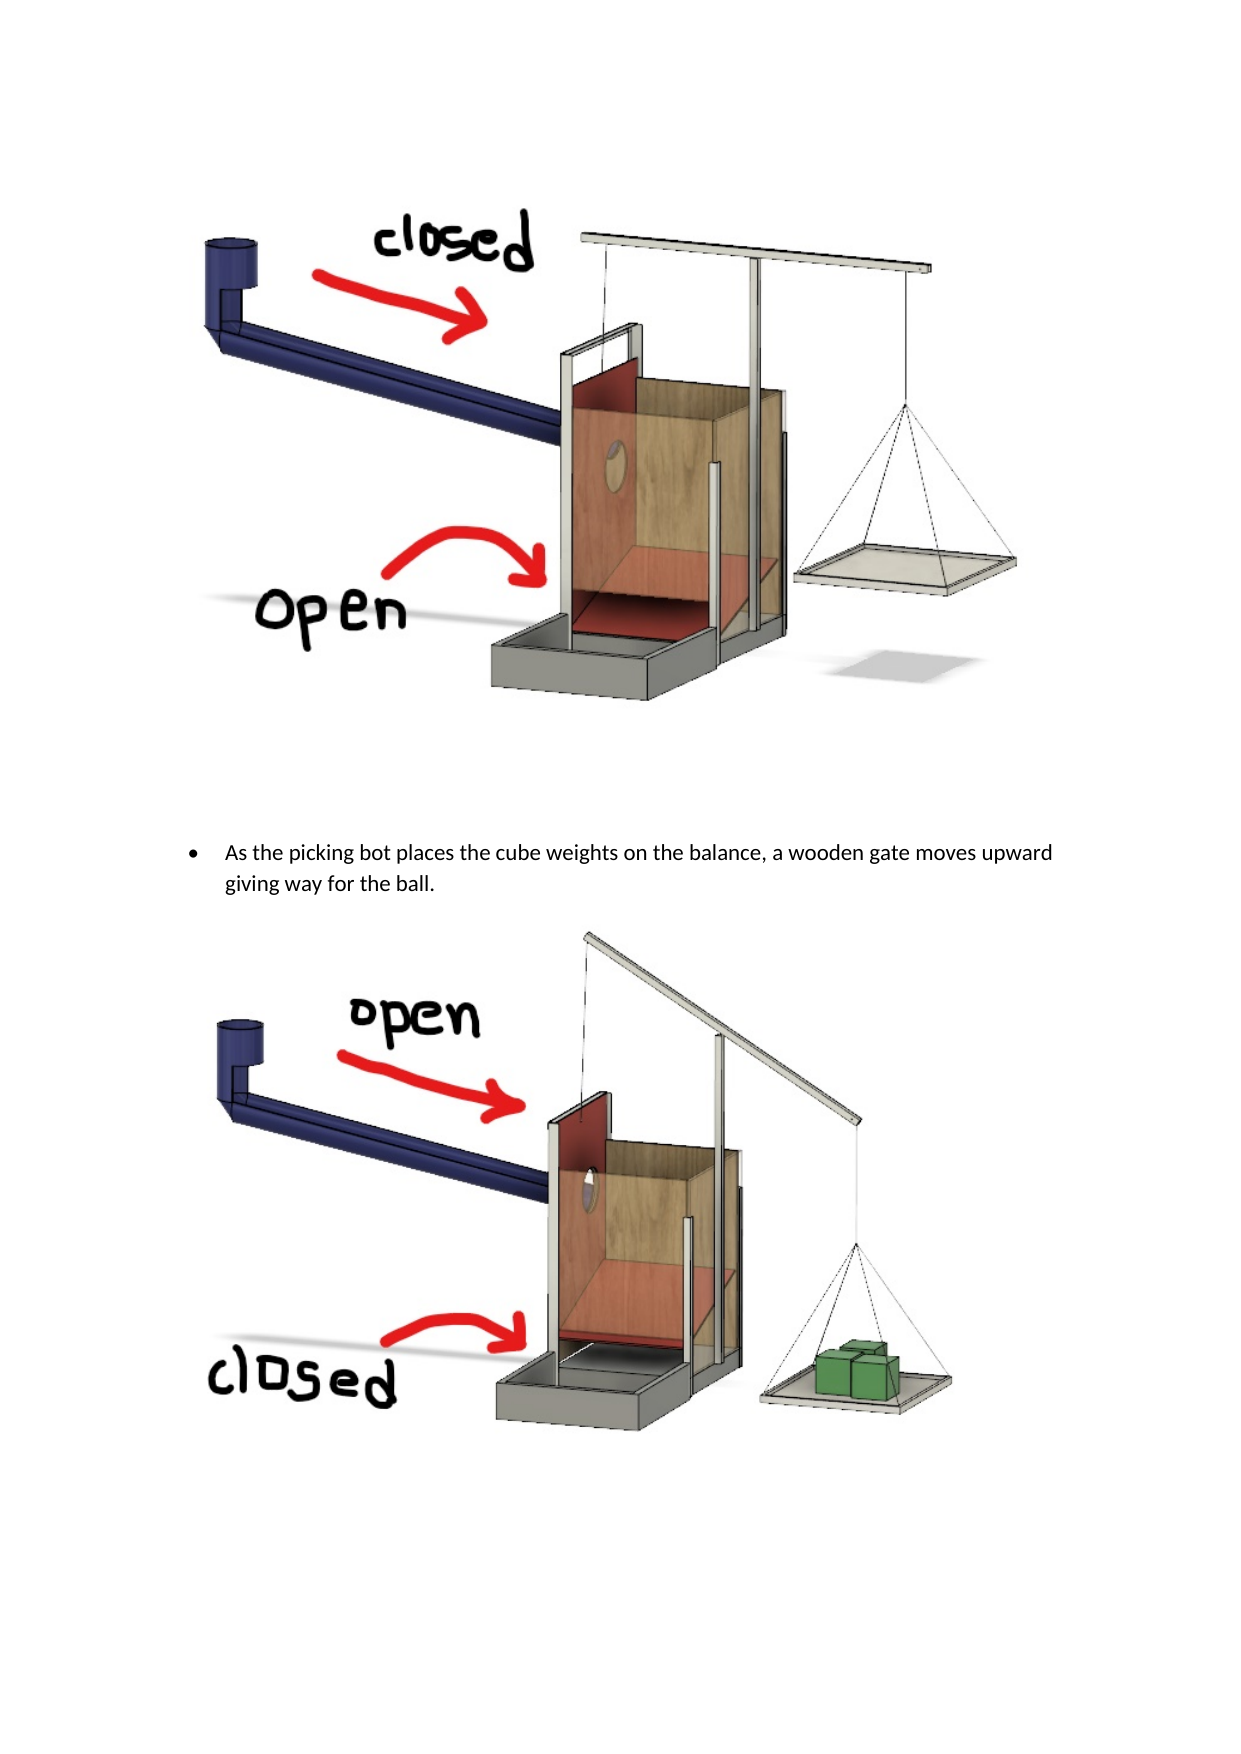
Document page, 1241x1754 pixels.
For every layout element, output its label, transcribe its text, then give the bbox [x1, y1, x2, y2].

picture [150, 196, 1091, 726]
list As the picking bot places the cube weights on the balance, a wooden gate moves upward giving way for the ball. [187, 838, 1090, 897]
picture [150, 915, 1091, 1445]
